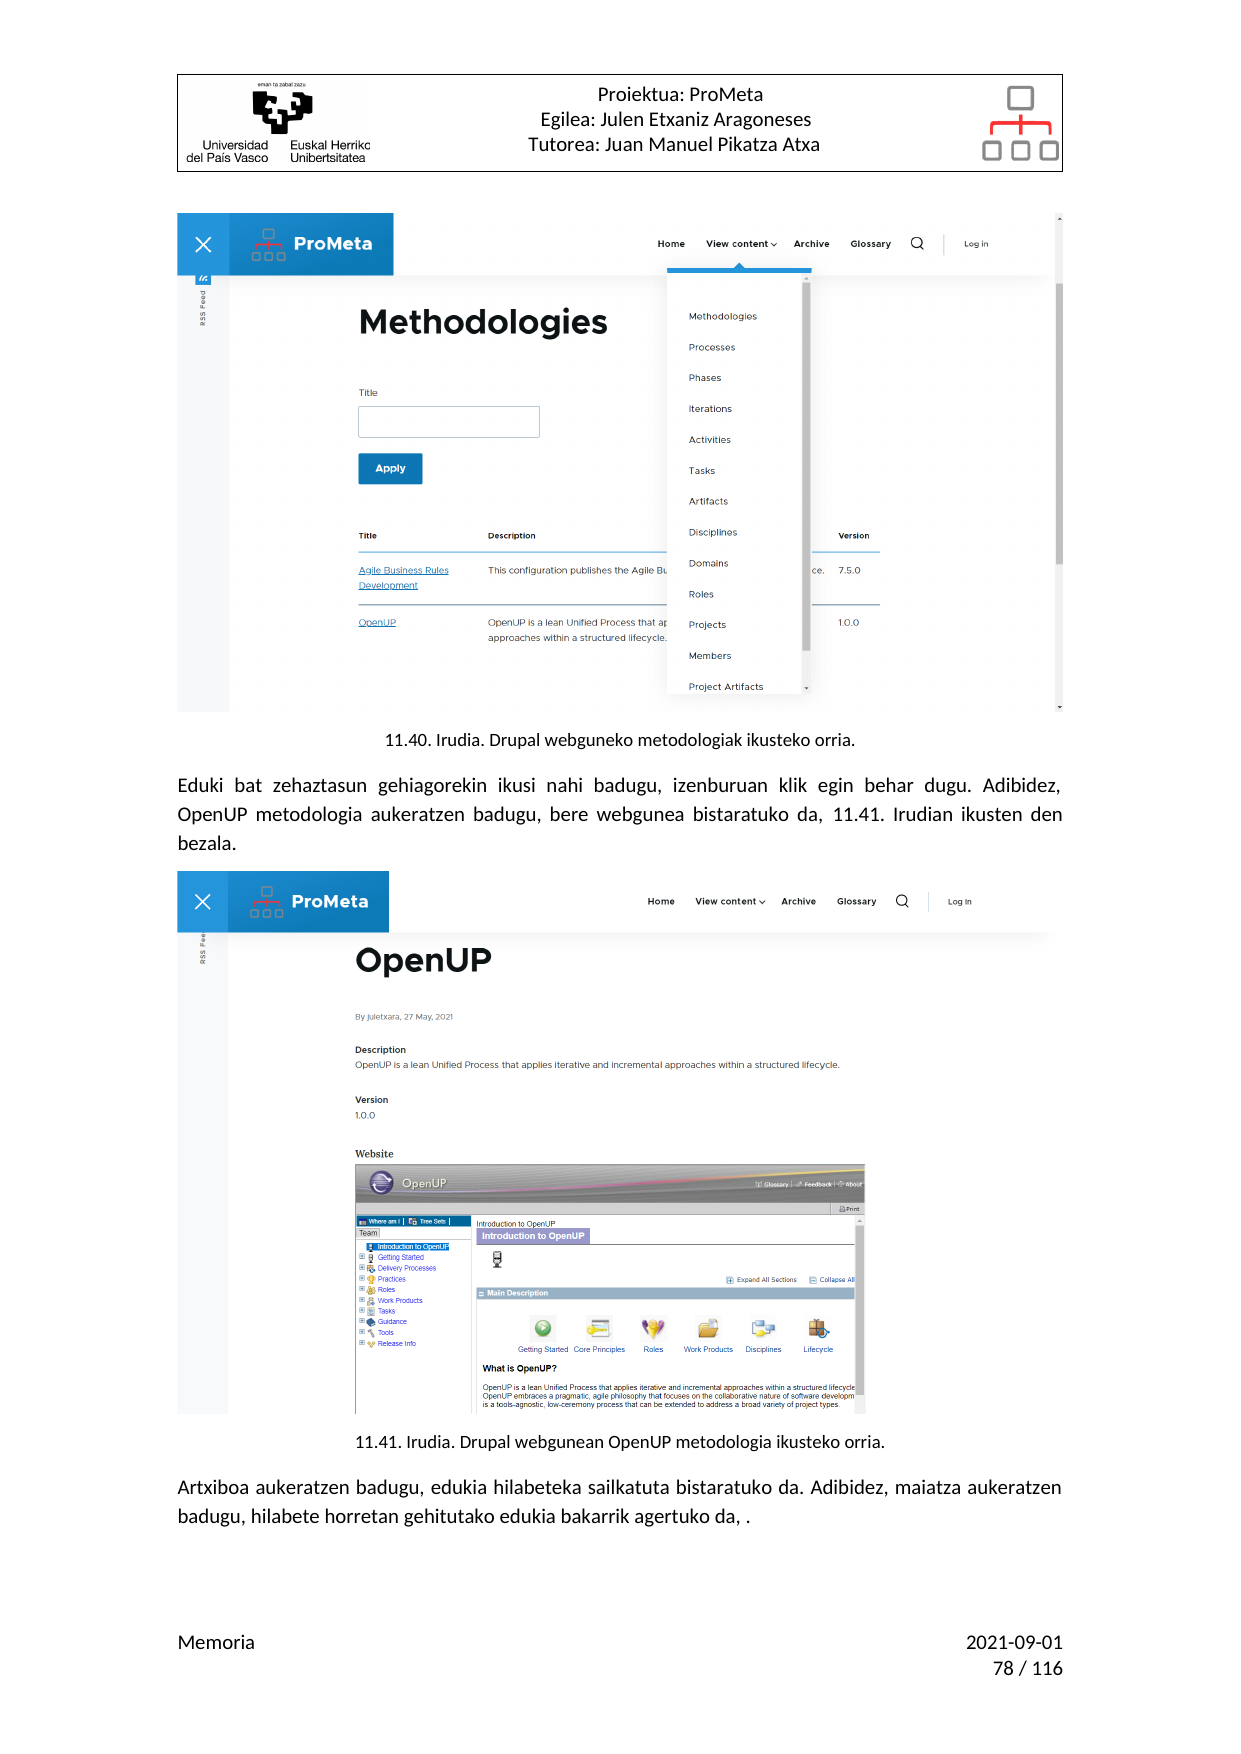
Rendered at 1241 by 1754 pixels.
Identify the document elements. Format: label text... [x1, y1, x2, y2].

picture [182, 81, 370, 162]
picture [978, 80, 1060, 162]
picture [177, 871, 1063, 1414]
picture [177, 213, 1063, 712]
text Artxiboa aukeratzen badugu, edukia hilabeteka sailkatuta bistaratuko da. Adibidez, maiatza aukeratzen badugu, hilabete horretan gehitutako edukia bakarrik agertuko da, . [177, 1474, 1063, 1528]
